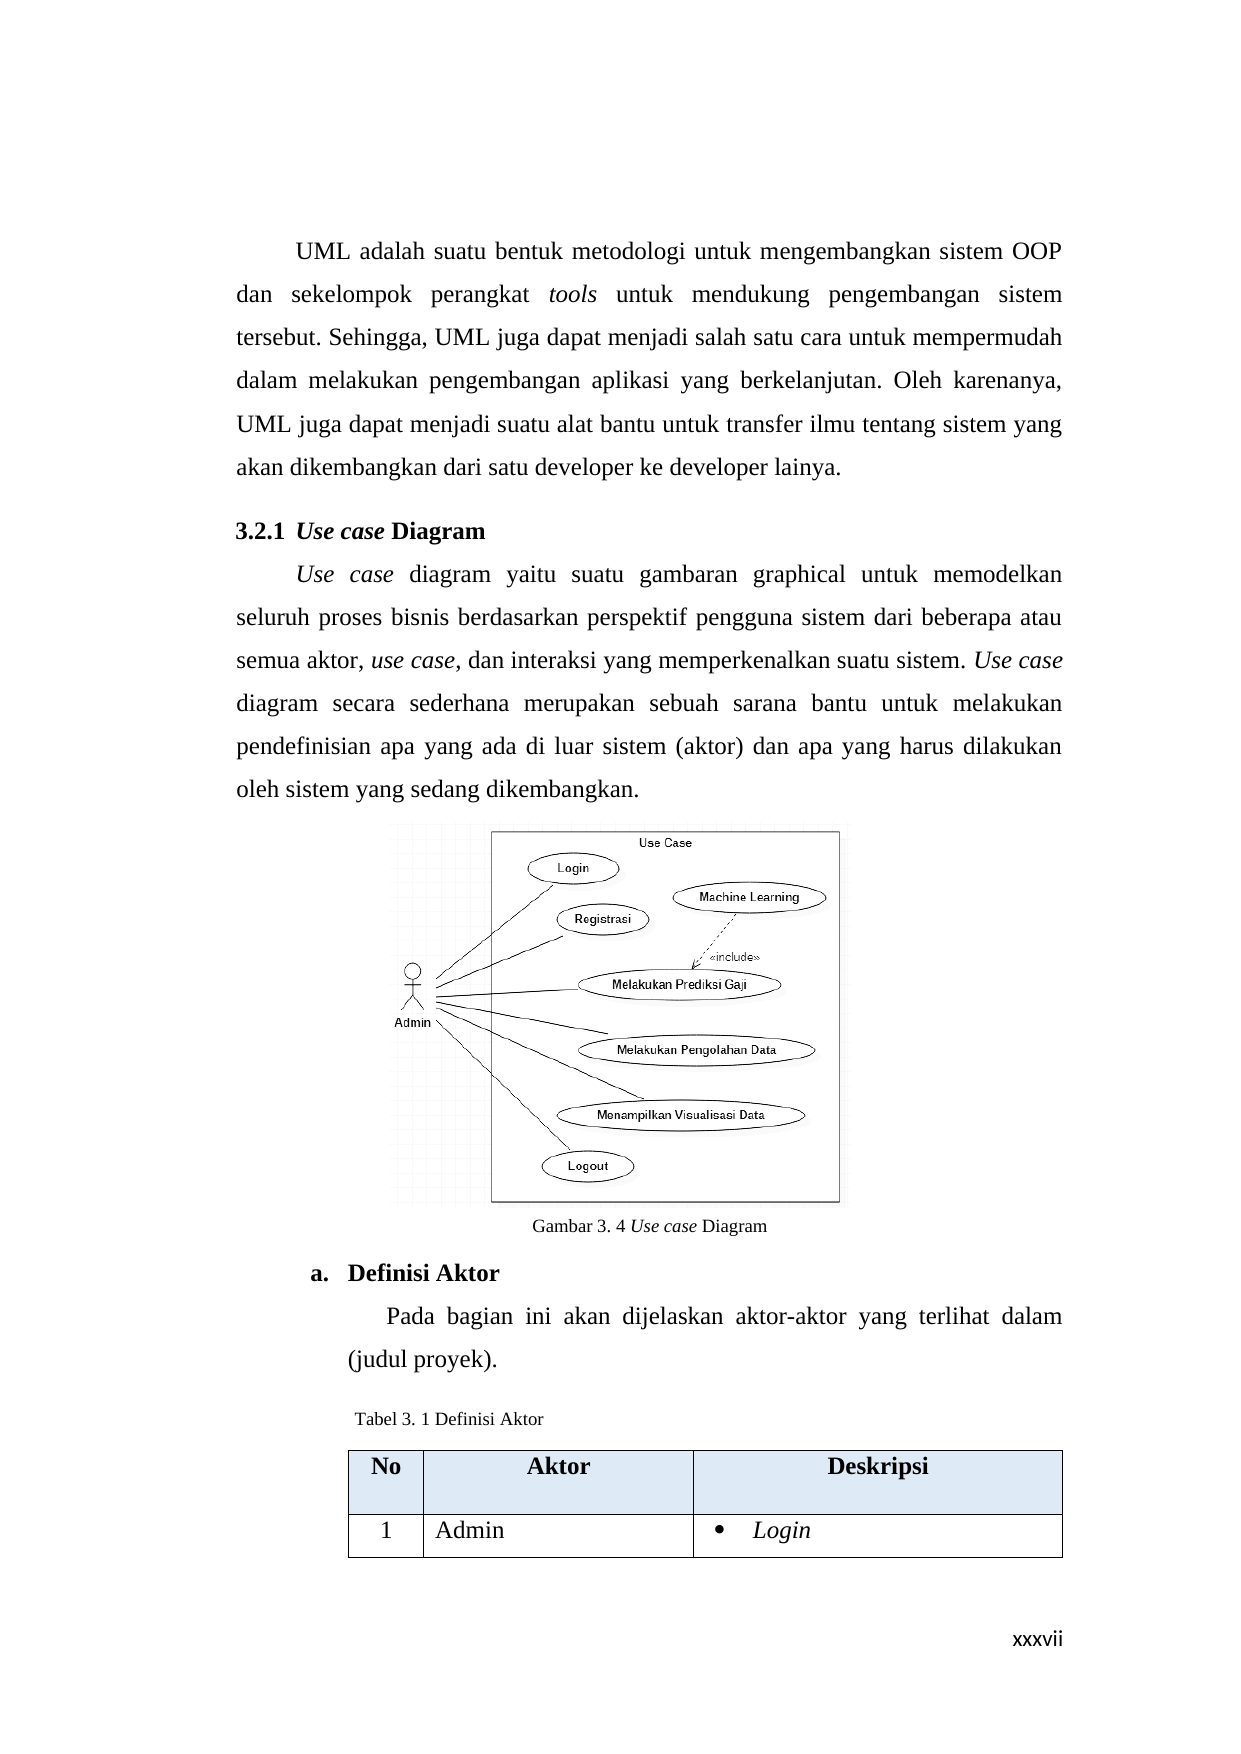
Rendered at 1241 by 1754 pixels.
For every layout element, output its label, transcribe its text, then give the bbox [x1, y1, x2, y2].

table_cell 1 [349, 1515, 423, 1557]
table_header No [349, 1451, 423, 1514]
text Gambar 3. 4 Use case Diagram [236, 1215, 1063, 1237]
table_header Aktor [424, 1451, 693, 1514]
text Tabel 3. 1 Definisi Aktor [354, 1408, 1063, 1429]
table_header Deskripsi [694, 1451, 1062, 1514]
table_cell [694, 1515, 1062, 1557]
table_cell Admin [424, 1515, 693, 1557]
picture [389, 822, 851, 1209]
list Pada bagian ini akan dijelaskan aktor-aktor yang terlihat dalam (judul proyek). [348, 1301, 1063, 1373]
subtitle Use case Diagram [235, 516, 1063, 544]
list Definisi Aktor [310, 1258, 1063, 1287]
text Use case diagram yaitu suatu gambaran graphical untuk memodelkan seluruh proses bisnis berdasarkan perspektif pengguna sistem dari beberapa atau semua aktor, use case, dan interaksi yang memperkenalkan suatu sistem. Use case diagram secara sederhana merupakan sebuah sarana bantu untuk melakukan pendefinisian apa yang ada di luar sistem (aktor) dan apa yang harus dilakukan oleh sistem yang sedang dikembangkan. [236, 559, 1063, 803]
text UML adalah suatu bentuk metodologi untuk mengembangkan sistem OOP dan sekelompok perangkat tools untuk mendukung pengembangan sistem tersebut. Sehingga, UML juga dapat menjadi salah satu cara untuk mempermudah dalam melakukan pengembangan aplikasi yang berkelanjutan. Oleh karenanya, UML juga dapat menjadi suatu alat bantu untuk transfer ilmu tentang sistem yang akan dikembangkan dari satu developer ke developer lainya. [236, 236, 1063, 481]
